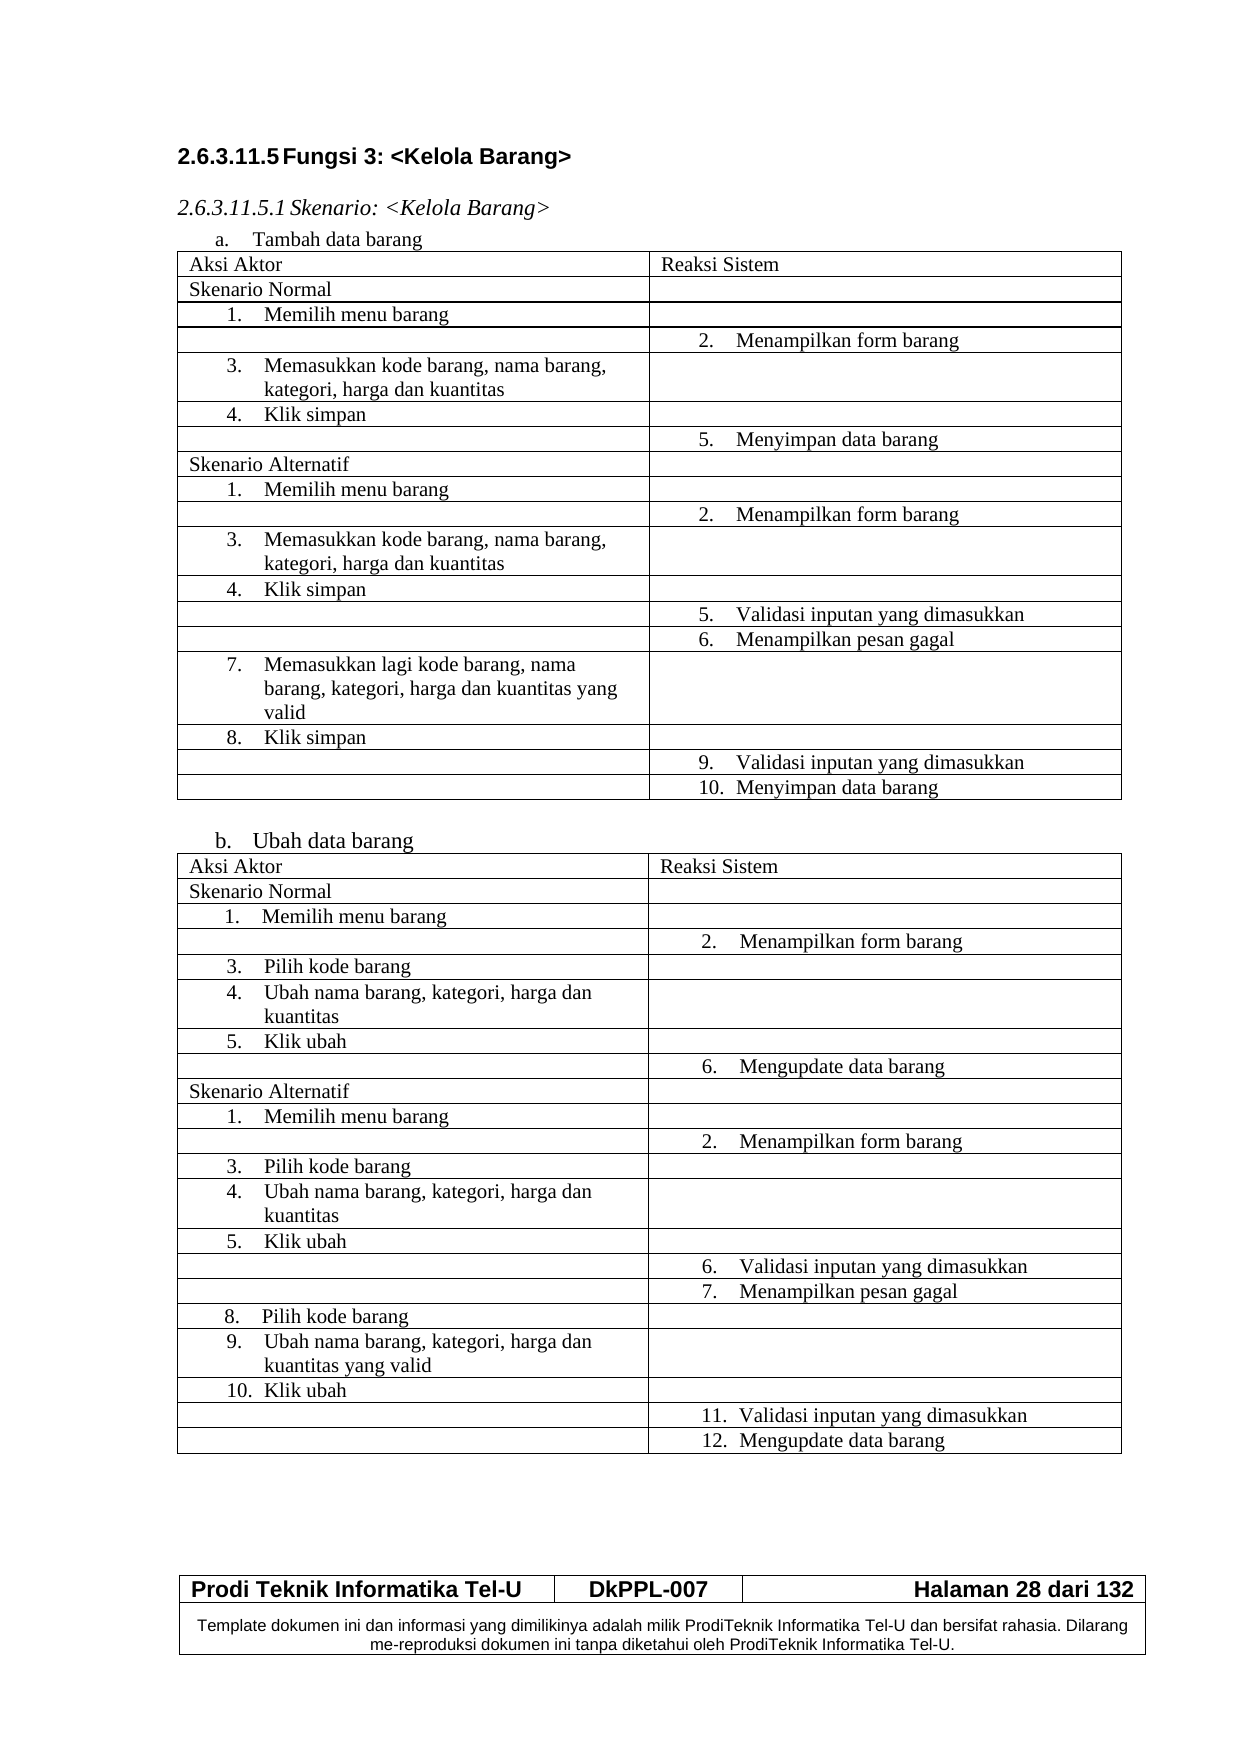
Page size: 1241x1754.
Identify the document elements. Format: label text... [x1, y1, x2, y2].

table_cell Klik simpan [178, 725, 649, 749]
table_cell Menampilkan form barang [650, 328, 1121, 352]
table_cell [650, 652, 1121, 724]
table_cell Menampilkan form barang [649, 1129, 1121, 1153]
table_header Aksi Aktor [178, 252, 649, 276]
table_cell [650, 576, 1121, 601]
table_cell Memasukkan kode barang, nama barang, kategori, harga dan kuantitas [178, 353, 649, 401]
table_cell Menampilkan pesan gagal [649, 1279, 1121, 1303]
table_cell Mengupdate data barang [649, 1054, 1121, 1078]
table_cell [178, 750, 649, 774]
table_cell [178, 775, 649, 799]
table_cell Ubah nama barang, kategori, harga dan kuantitas yang valid [178, 1329, 648, 1377]
table_cell [650, 477, 1121, 501]
table_cell [649, 955, 1121, 978]
list Tambah data barang [215, 227, 1122, 251]
table_cell Pilih kode barang [178, 1154, 648, 1178]
table_cell Validasi inputan yang dimasukkan [650, 750, 1121, 774]
table_cell [649, 980, 1121, 1028]
table_cell [649, 1154, 1121, 1178]
table_cell [178, 929, 648, 953]
table_cell [649, 1079, 1121, 1103]
table_cell Klik simpan [178, 576, 649, 601]
table_cell [178, 328, 649, 352]
table_cell Skenario Normal [178, 879, 648, 903]
table_cell Klik ubah [178, 1378, 648, 1402]
table_cell [178, 502, 649, 526]
table_header Aksi Aktor [178, 854, 648, 878]
table_cell Memilih menu barang [178, 904, 648, 928]
table_cell [649, 1304, 1121, 1328]
table_cell [178, 602, 649, 626]
table_cell Memasukkan lagi kode barang, nama barang, kategori, harga dan kuantitas yang valid [178, 652, 649, 724]
table_cell [178, 1054, 648, 1078]
table_cell Menampilkan pesan gagal [650, 627, 1121, 651]
table_cell [650, 402, 1121, 426]
table_cell Memasukkan kode barang, nama barang, kategori, harga dan kuantitas [178, 527, 649, 575]
table_cell [178, 1129, 648, 1153]
table_cell [178, 1428, 648, 1452]
table_cell [178, 627, 649, 651]
table_cell [650, 353, 1121, 401]
table_cell [649, 1229, 1121, 1253]
table_cell [178, 1279, 648, 1303]
table_cell Klik ubah [178, 1029, 648, 1053]
table_cell [649, 1104, 1121, 1128]
table_cell Menampilkan form barang [650, 502, 1121, 526]
table_cell Memilih menu barang [178, 303, 649, 326]
table_cell [650, 527, 1121, 575]
table_cell [650, 277, 1121, 301]
table_cell Klik simpan [178, 402, 649, 426]
subtitle Skenario: <Kelola Barang> [177, 194, 1122, 221]
table_cell Skenario Alternatif [178, 452, 649, 476]
table_cell [649, 1329, 1121, 1377]
table_cell Memilih menu barang [178, 477, 649, 501]
table_cell [649, 1378, 1121, 1402]
table_header Reaksi Sistem [649, 854, 1121, 878]
list Ubah data barang [215, 827, 1122, 853]
table_cell Ubah nama barang, kategori, harga dan kuantitas [178, 980, 648, 1028]
table_cell Klik ubah [178, 1229, 648, 1253]
table_header Reaksi Sistem [650, 252, 1121, 276]
table_cell Ubah nama barang, kategori, harga dan kuantitas [178, 1179, 648, 1227]
table_cell Menyimpan data barang [650, 427, 1121, 451]
table_cell Mengupdate data barang [649, 1428, 1121, 1452]
table_cell [649, 1179, 1121, 1227]
subtitle Fungsi 3: <Kelola Barang> [177, 143, 1122, 169]
table_cell [650, 452, 1121, 476]
table_cell Validasi inputan yang dimasukkan [649, 1254, 1121, 1278]
table_cell Skenario Alternatif [178, 1079, 648, 1103]
table_cell [649, 1029, 1121, 1053]
table_cell Menampilkan form barang [649, 929, 1121, 953]
table_cell [649, 879, 1121, 903]
table_cell [650, 725, 1121, 749]
table_cell Pilih kode barang [178, 1304, 648, 1328]
table_cell Memilih menu barang [178, 1104, 648, 1128]
table_cell [650, 303, 1121, 326]
table_cell [178, 427, 649, 451]
table_cell Menyimpan data barang [650, 775, 1121, 799]
table_cell [178, 1254, 648, 1278]
table_cell [178, 1403, 648, 1427]
table_cell Pilih kode barang [178, 955, 648, 978]
table_cell Skenario Normal [178, 277, 649, 301]
table_cell Validasi inputan yang dimasukkan [649, 1403, 1121, 1427]
table_cell Validasi inputan yang dimasukkan [650, 602, 1121, 626]
table_cell [649, 904, 1121, 928]
